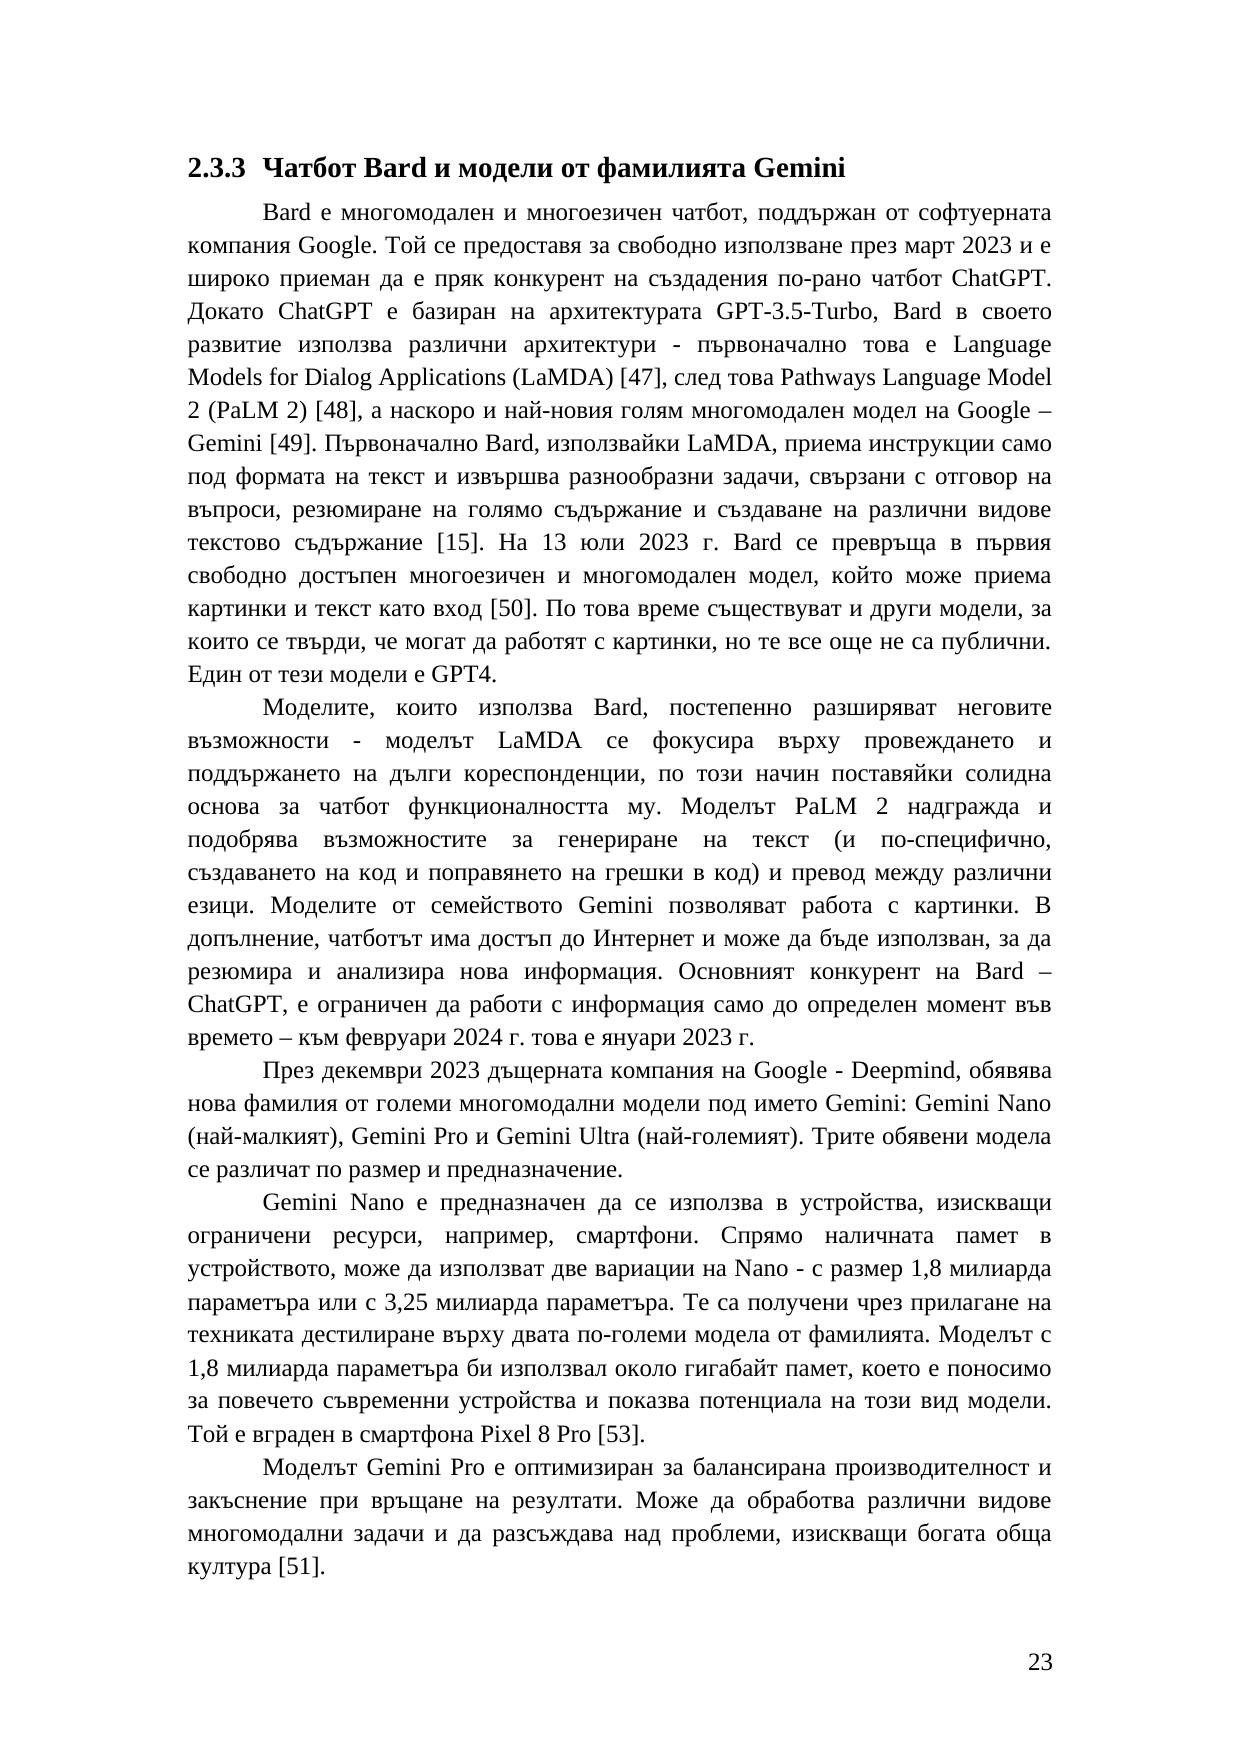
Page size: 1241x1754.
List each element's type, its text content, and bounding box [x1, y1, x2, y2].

text Моделите, които използва Bard, постепенно разширяват неговите възможности - моделът LaMDA се фокусира върху провеждането и поддържането на дълги кореспонденции, по този начин поставяйки солидна основа за чатбот функционалността му. Моделът PaLM 2 надгражда и подобрява възможностите за генериране на текст (и по-специфично, създаването на код и поправянето на грешки в код) и превод между различни езици. Моделите от семейството Gemini позволяват работа с картинки. В допълнение, чатботът има достъп до Интернет и може да бъде използван, за да резюмира и анализира нова информация. Основният конкурент на Bard – ChatGPT, е ограничен да работи с информация само до определен момент във времето – към февруари 2024 г. това е януари 2023 г. [187, 692, 1053, 1051]
text Bard е многомодален и многоезичен чатбот, поддържан от софтуерната компания Google. Той се предоставя за свободно използване през март 2023 и е широко приеман да е пряк конкурент на създадения по-рано чатбот ChatGPT. Докато ChatGPT е базиран на архитектурата GPT-3.5-Turbo, Bard в своето развитие използва различни архитектури - първоначално това е Language Models for Dialog Applications (LaMDA) [47], след това Pathways Language Model 2 (PaLM 2) [48], а наскоро и най-новия голям многомодален модел на Google – Gemini [49]. Първоначално Bard, използвайки LaMDA, приема инструкции само под формата на текст и извършва разнообразни задачи, свързани с отговор на въпроси, резюмиране на голямо съдържание и създаване на различни видове текстово съдържание [15]. На 13 юли 2023 г. Bard се превръща в първия свободно достъпен многоезичен и многомодален модел, който може приема картинки и текст като вход [50]. По това време съществуват и други модели, за които се твърди, че могат да работят с картинки, но те все още не са публични. Един от тези модели е GPT4. [187, 197, 1053, 688]
text Моделът Gemini Pro e оптимизиран за балансирана производителност и закъснение при връщане на резултати. Може да обработва различни видове многомодални задачи и да разсъждава над проблеми, изискващи богата обща култура [51]. [187, 1452, 1053, 1579]
text През декември 2023 дъщерната компания на Google - Deepmind, обявява нова фамилия от големи многомодални модели под името Gemini: Gemini Nano (най-малкият), Gemini Pro и Gemini Ultra (най-големият). Трите обявени модела се различат по размер и предназначение. [187, 1055, 1053, 1183]
subtitle Чатбот Bard и модели от фамилията Gemini [187, 150, 1053, 183]
text Gemini Nano е предназначен да се използва в устройства, изискващи ограничени ресурси, например, смартфони. Спрямо наличната памет в устройството, може да използват две вариации на Nano - с размер 1,8 милиарда параметъра или с 3,25 милиарда параметъра. Те са получени чрез прилагане на техниката дестилиране върху двата по-големи модела от фамилията. Моделът с 1,8 милиарда параметъра би използвал около гигабайт памет, което е поносимо за повечето съвременни устройства и показва потенциала на този вид модели. Той е вграден в смартфона Pixel 8 Pro [53]. [187, 1187, 1053, 1447]
